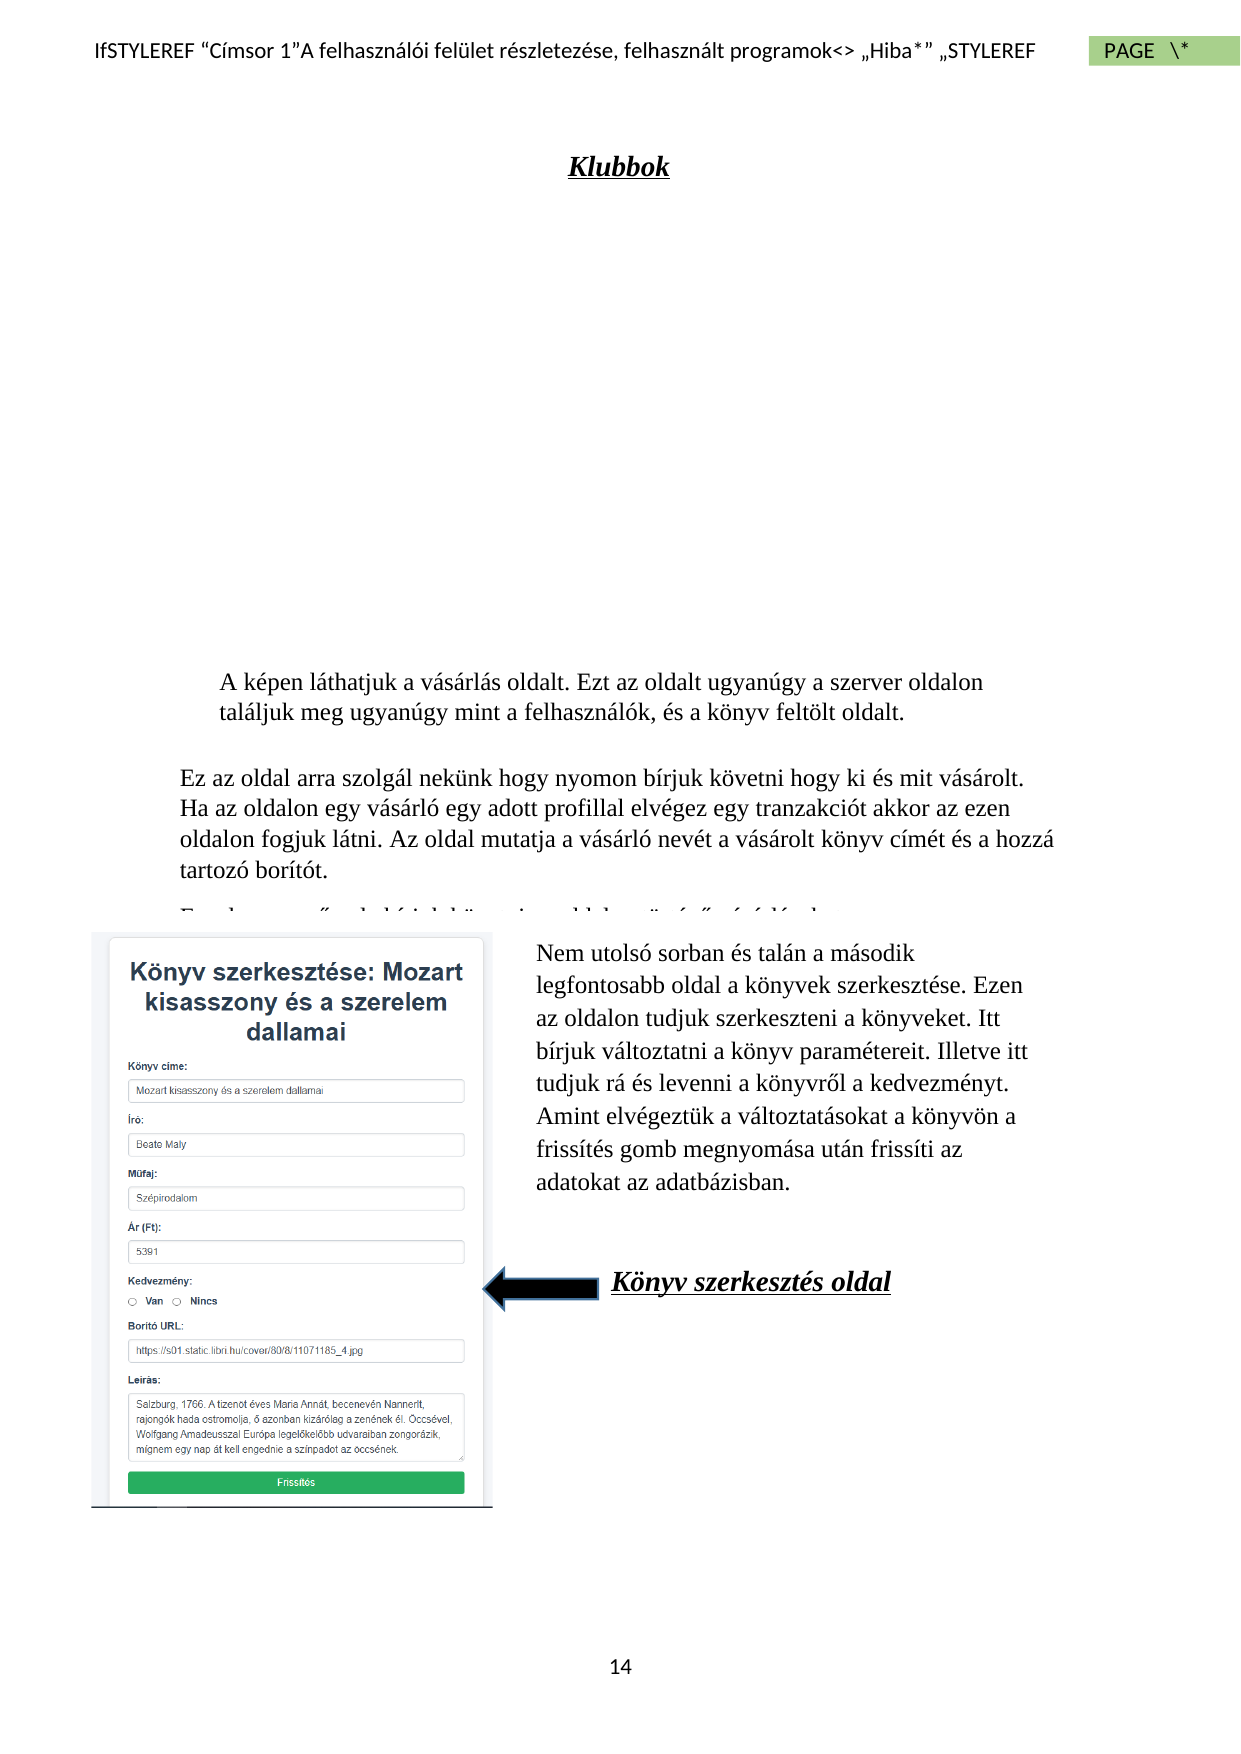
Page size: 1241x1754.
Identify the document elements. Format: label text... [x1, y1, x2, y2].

picture [91, 932, 493, 1508]
text Klubbok [75, 149, 1165, 182]
